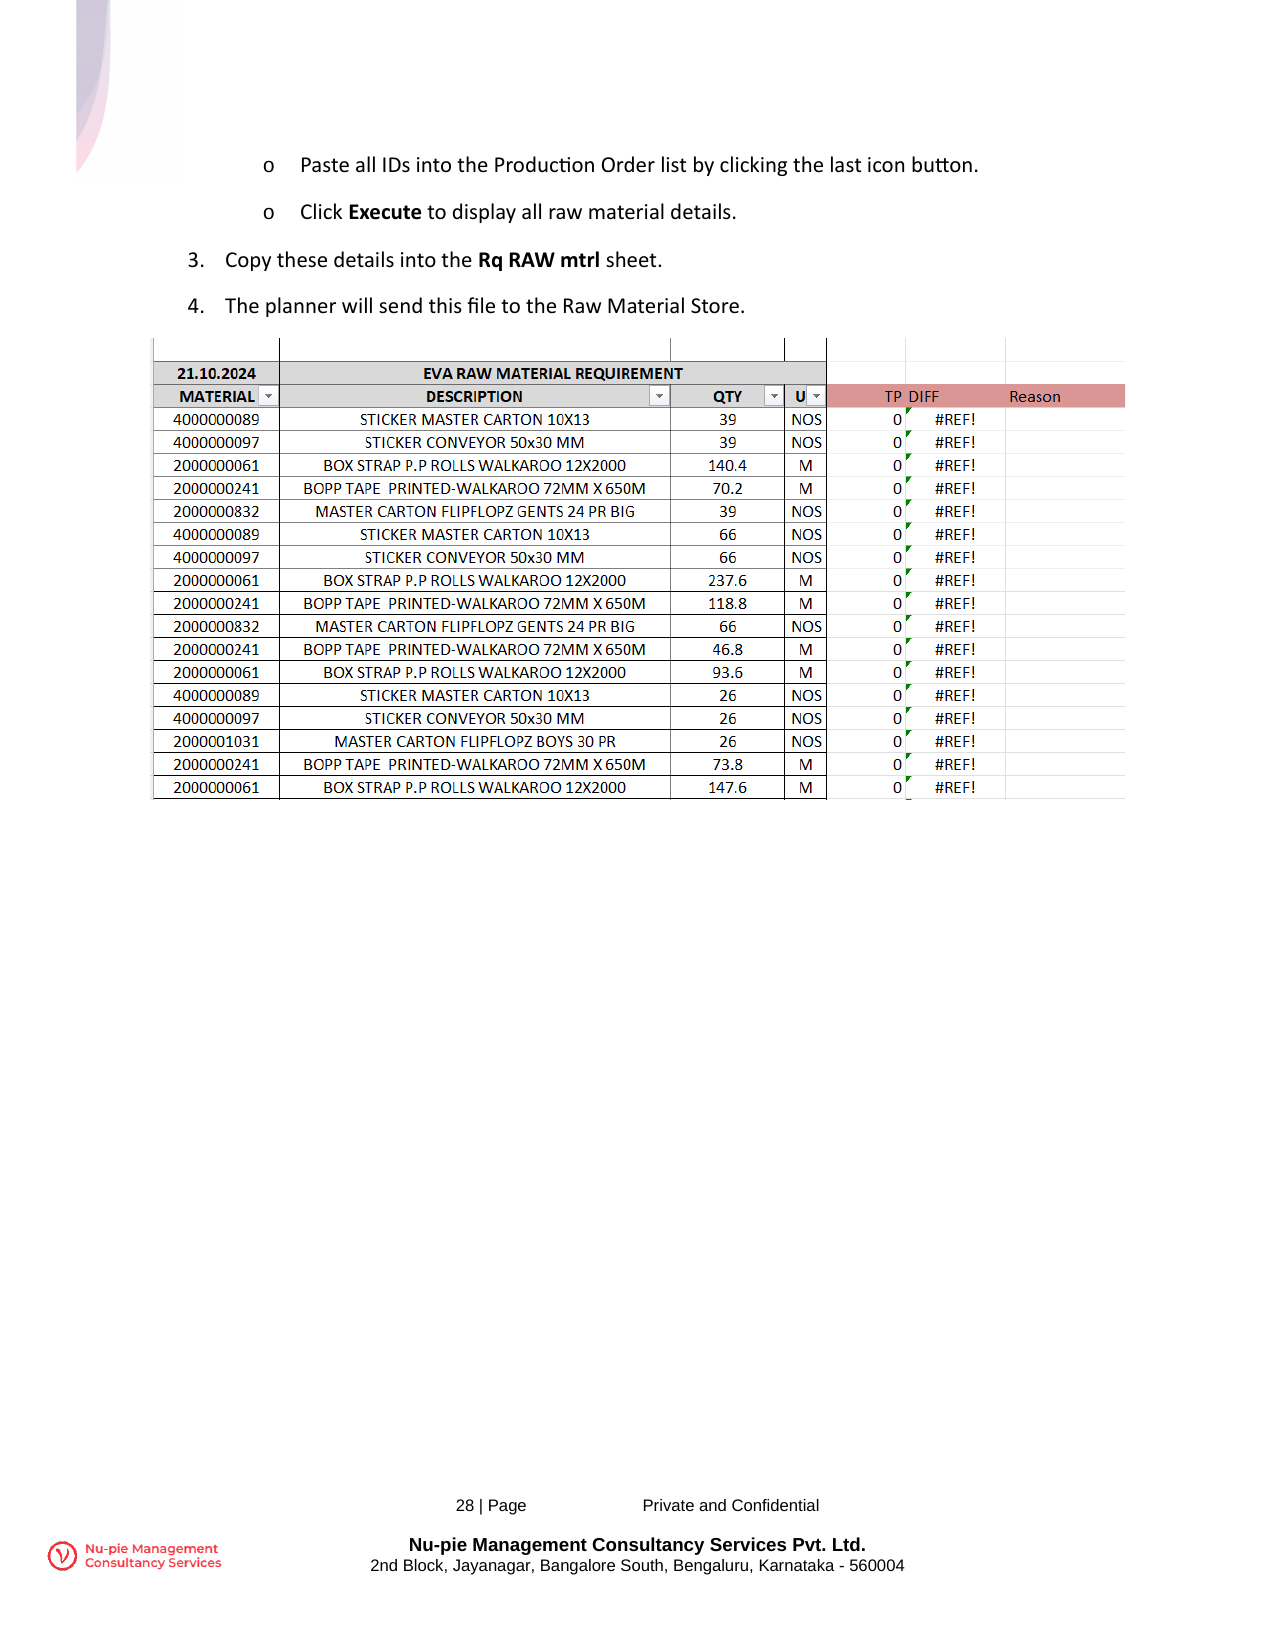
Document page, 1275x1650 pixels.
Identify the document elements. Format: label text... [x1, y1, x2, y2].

list Paste all IDs into the Production Order list by clicking the last icon button. [262, 150, 1125, 178]
picture [150, 338, 1125, 800]
picture [77, 0, 181, 182]
picture [35, 1520, 238, 1592]
list Click Execute to display all raw material details. [262, 197, 1125, 226]
list Copy these details into the Rq RAW mtrl sheet. [187, 245, 1125, 273]
list The planner will send this file to the Raw Material Store. [187, 292, 1125, 320]
